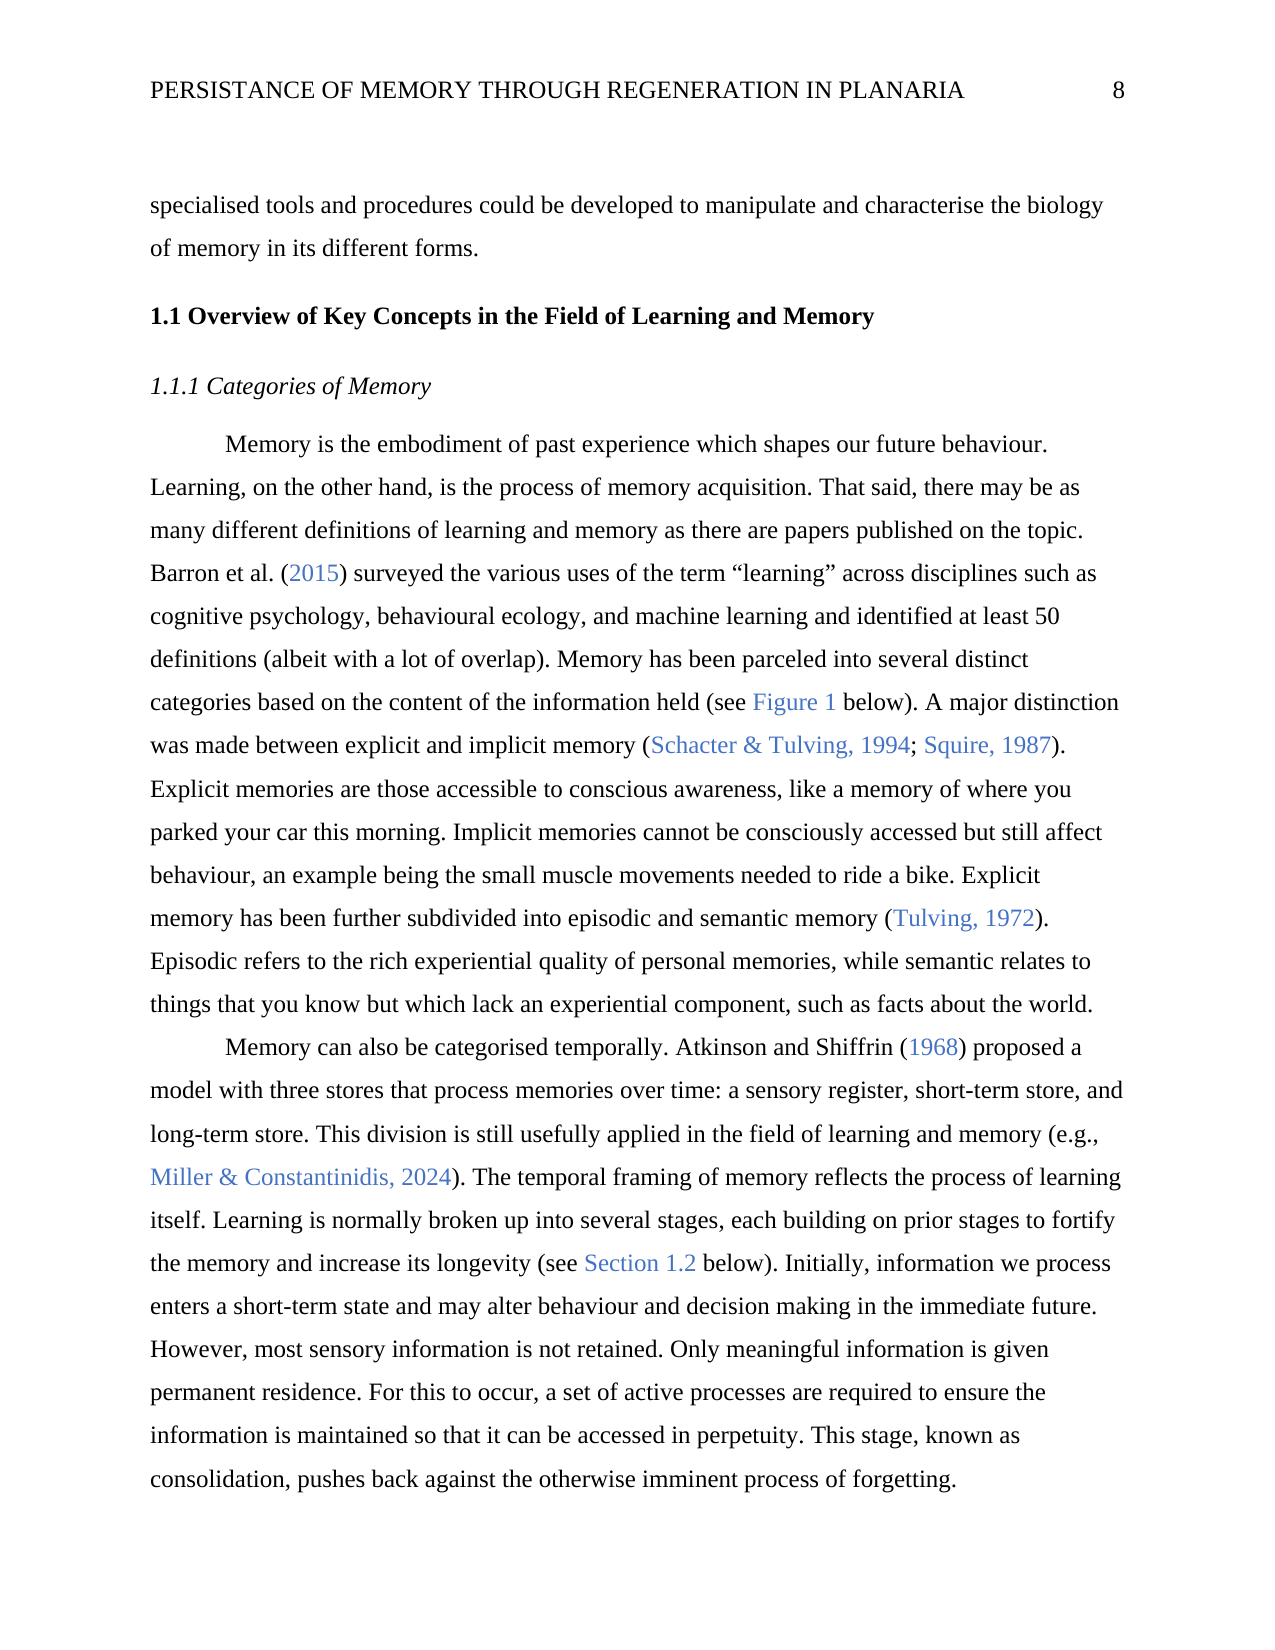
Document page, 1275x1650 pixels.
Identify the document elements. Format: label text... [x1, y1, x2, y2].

text Memory can also be categorised temporally. Atkinson and Shiffrin (1968) proposed a model with three stores that process memories over time: a sensory register, short-term store, and long-term store. This division is still usefully applied in the field of learning and memory (e.g., Miller & Constantinidis, 2024). The temporal framing of memory reflects the process of learning itself. Learning is normally broken up into several stages, each building on prior stages to fortify the memory and increase its longevity (see Section 1.2 below). Initially, information we process enters a short-term state and may alter behaviour and decision making in the immediate future. However, most sensory information is not retained. Only meaningful information is given permanent residence. For this to occur, a set of active processes are required to ensure the information is maintained so that it can be accessed in perpetuity. This stage, known as consolidation, pushes back against the otherwise imminent process of forgetting. [150, 1032, 1125, 1492]
subtitle 1.1 Overview of Key Concepts in the Field of Learning and Memory [150, 301, 1125, 330]
subtitle 1.1.1 Categories of Memory [150, 371, 1125, 400]
text Memory is the embodiment of past experience which shapes our future behaviour. Learning, on the other hand, is the process of memory acquisition. That said, there may be as many different definitions of learning and memory as there are papers published on the topic. Barron et al. (2015) surveyed the various uses of the term “learning” across disciplines such as cognitive psychology, behavioural ecology, and machine learning and identified at least 50 definitions (albeit with a lot of overlap). Memory has been parceled into several distinct categories based on the content of the information held (see Figure 1 below). A major distinction was made between explicit and implicit memory (Schacter & Tulving, 1994; Squire, 1987). Explicit memories are those accessible to conscious awareness, like a memory of where you parked your car this morning. Implicit memories cannot be consciously accessed but still affect behaviour, an example being the small muscle movements needed to ride a bike. Explicit memory has been further subdivided into episodic and semantic memory (Tulving, 1972). Episodic refers to the rich experiential quality of personal memories, while semantic relates to things that you know but which lack an experiential component, such as facts about the world. [150, 429, 1125, 1018]
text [150, 190, 1125, 262]
